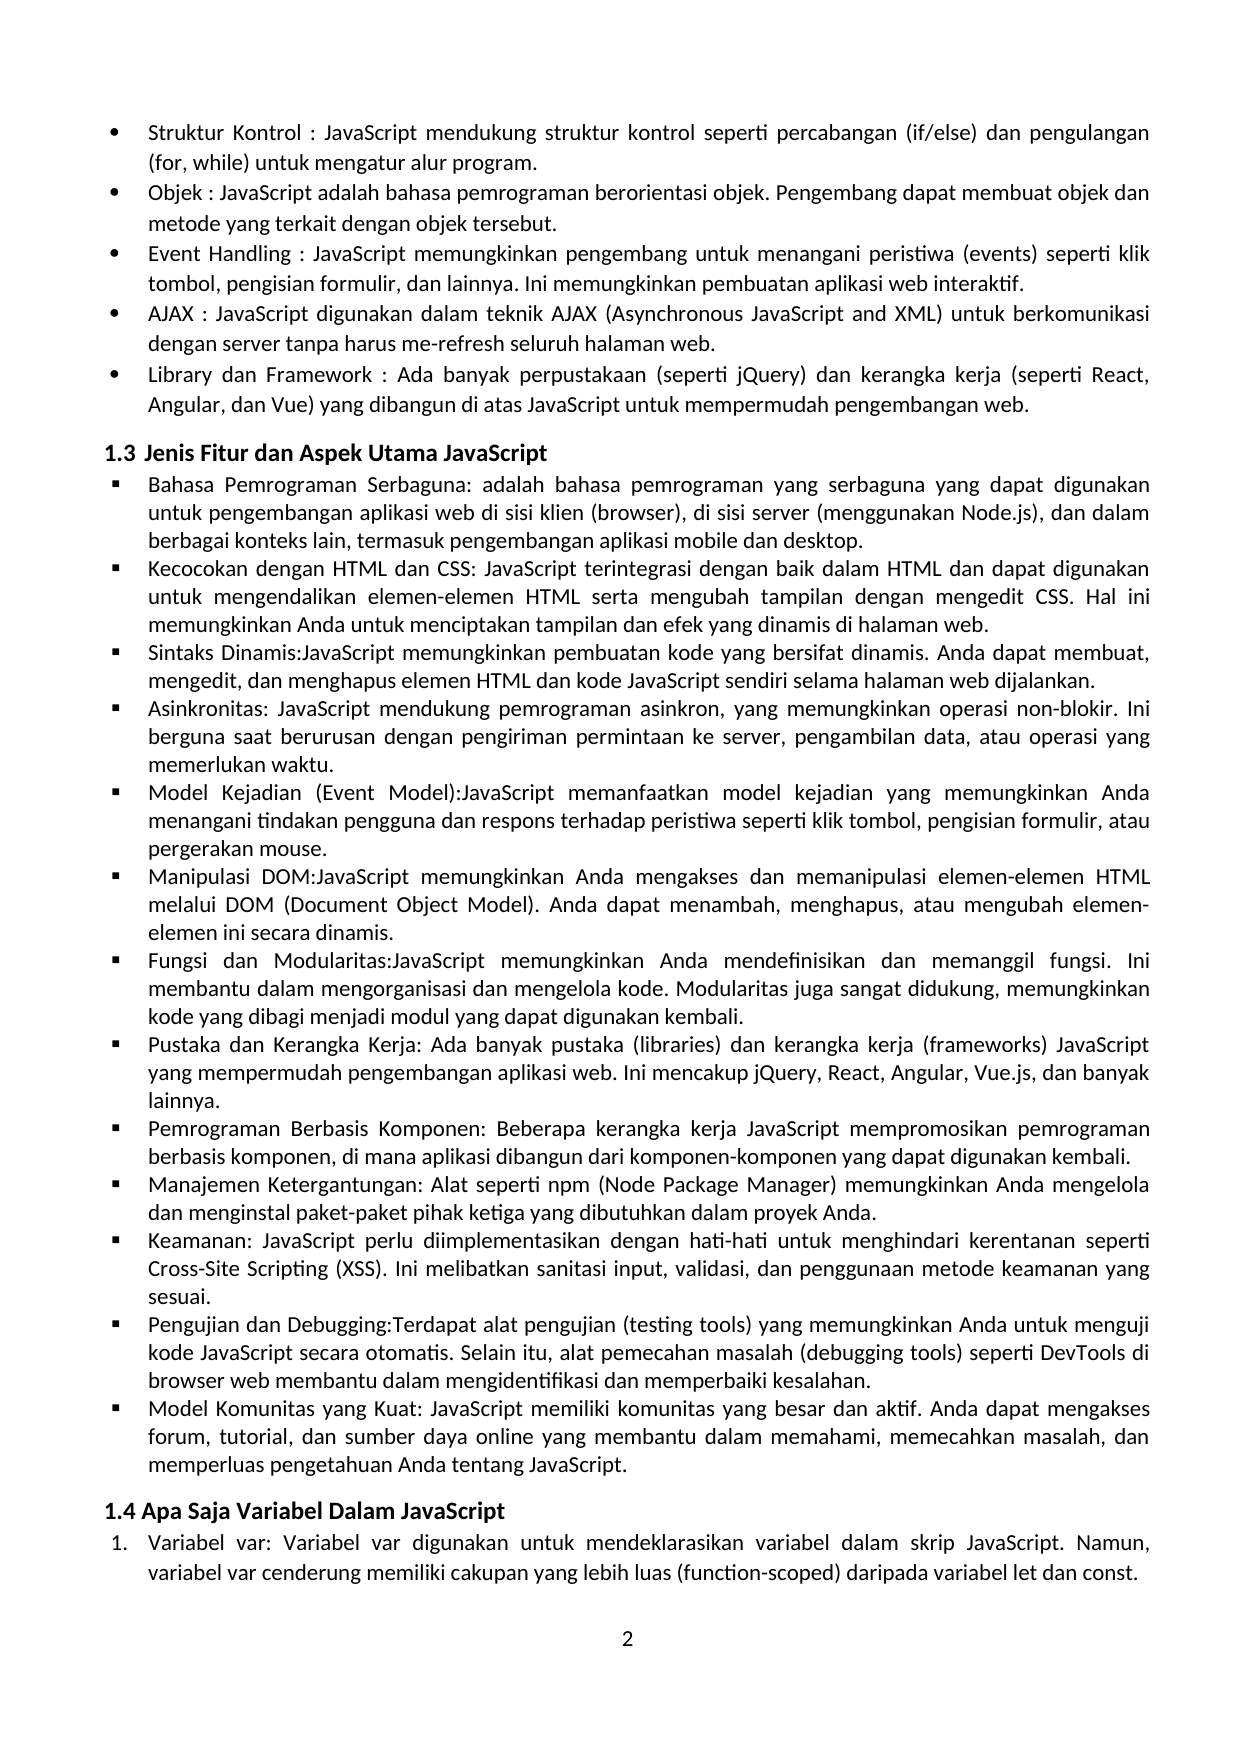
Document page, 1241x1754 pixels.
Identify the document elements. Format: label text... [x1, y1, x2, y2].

list Variabel var: Variabel var digunakan untuk mendeklarasikan variabel dalam skrip JavaScript. Namun, variabel var cenderung memiliki cakupan yang lebih luas (function-scoped) daripada variabel let dan const. [110, 1528, 1152, 1586]
list Kecocokan dengan HTML dan CSS: JavaScript terintegrasi dengan baik dalam HTML dan dapat digunakan untuk mengendalikan elemen-elemen HTML serta mengubah tampilan dengan mengedit CSS. Hal ini memungkinkan Anda untuk menciptakan tampilan dan efek yang dinamis di halaman web. [110, 554, 1152, 638]
list Sintaks Dinamis:JavaScript memungkinkan pembuatan kode yang bersifat dinamis. Anda dapat membuat, mengedit, dan menghapus elemen HTML dan kode JavaScript sendiri selama halaman web dijalankan. [110, 638, 1152, 694]
list Manipulasi DOM:JavaScript memungkinkan Anda mengakses dan memanipulasi elemen-elemen HTML melalui DOM (Document Object Model). Anda dapat menambah, menghapus, atau mengubah elemen-elemen ini secara dinamis. [110, 862, 1152, 946]
list Pustaka dan Kerangka Kerja: Ada banyak pustaka (libraries) dan kerangka kerja (frameworks) JavaScript yang mempermudah pengembangan aplikasi web. Ini mencakup jQuery, React, Angular, Vue.js, dan banyak lainnya. [110, 1030, 1152, 1114]
list Manajemen Ketergantungan: Alat seperti npm (Node Package Manager) memungkinkan Anda mengelola dan menginstal paket-paket pihak ketiga yang dibutuhkan dalam proyek Anda. [110, 1170, 1152, 1226]
list Model Kejadian (Event Model):JavaScript memanfaatkan model kejadian yang memungkinkan Anda menangani tindakan pengguna dan respons terhadap peristiwa seperti klik tombol, pengisian formulir, atau pergerakan mouse. [110, 778, 1152, 862]
list Struktur Kontrol : JavaScript mendukung struktur kontrol seperti percabangan (if/else) dan pengulangan (for, while) untuk mengatur alur program. [110, 118, 1152, 176]
list Keamanan: JavaScript perlu diimplementasikan dengan hati-hati untuk menghindari kerentanan seperti Cross-Site Scripting (XSS). Ini melibatkan sanitasi input, validasi, dan penggunaan metode keamanan yang sesuai. [110, 1226, 1152, 1310]
subtitle 1.4 Apa Saja Variabel Dalam JavaScript [103, 1495, 1152, 1526]
list Model Komunitas yang Kuat: JavaScript memiliki komunitas yang besar dan aktif. Anda dapat mengakses forum, tutorial, dan sumber daya online yang membantu dalam memahami, memecahkan masalah, dan memperluas pengetahuan Anda tentang JavaScript. [110, 1394, 1152, 1478]
list Library dan Framework : Ada banyak perpustakaan (seperti jQuery) dan kerangka kerja (seperti React, Angular, dan Vue) yang dibangun di atas JavaScript untuk mempermudah pengembangan web. [110, 360, 1152, 418]
list Pengujian dan Debugging:Terdapat alat pengujian (testing tools) yang memungkinkan Anda untuk menguji kode JavaScript secara otomatis. Selain itu, alat pemecahan masalah (debugging tools) seperti DevTools di browser web membantu dalam mengidentifikasi dan memperbaiki kesalahan. [110, 1310, 1152, 1394]
list Objek : JavaScript adalah bahasa pemrograman berorientasi objek. Pengembang dapat membuat objek dan metode yang terkait dengan objek tersebut. [110, 178, 1152, 237]
list Bahasa Pemrograman Serbaguna: adalah bahasa pemrograman yang serbaguna yang dapat digunakan untuk pengembangan aplikasi web di sisi klien (browser), di sisi server (menggunakan Node.js), dan dalam berbagai konteks lain, termasuk pengembangan aplikasi mobile dan desktop. [110, 470, 1152, 554]
subtitle Jenis Fitur dan Aspek Utama JavaScript [103, 437, 1152, 467]
list Event Handling : JavaScript memungkinkan pengembang untuk menangani peristiwa (events) seperti klik tombol, pengisian formulir, dan lainnya. Ini memungkinkan pembuatan aplikasi web interaktif. [110, 239, 1152, 297]
list Pemrograman Berbasis Komponen: Beberapa kerangka kerja JavaScript mempromosikan pemrograman berbasis komponen, di mana aplikasi dibangun dari komponen-komponen yang dapat digunakan kembali. [110, 1114, 1152, 1170]
list Fungsi dan Modularitas:JavaScript memungkinkan Anda mendefinisikan dan memanggil fungsi. Ini membantu dalam mengorganisasi dan mengelola kode. Modularitas juga sangat didukung, memungkinkan kode yang dibagi menjadi modul yang dapat digunakan kembali. [110, 946, 1152, 1030]
list Asinkronitas: JavaScript mendukung pemrograman asinkron, yang memungkinkan operasi non-blokir. Ini berguna saat berurusan dengan pengiriman permintaan ke server, pengambilan data, atau operasi yang memerlukan waktu. [110, 694, 1152, 778]
list AJAX : JavaScript digunakan dalam teknik AJAX (Asynchronous JavaScript and XML) untuk berkomunikasi dengan server tanpa harus me-refresh seluruh halaman web. [110, 299, 1152, 358]
